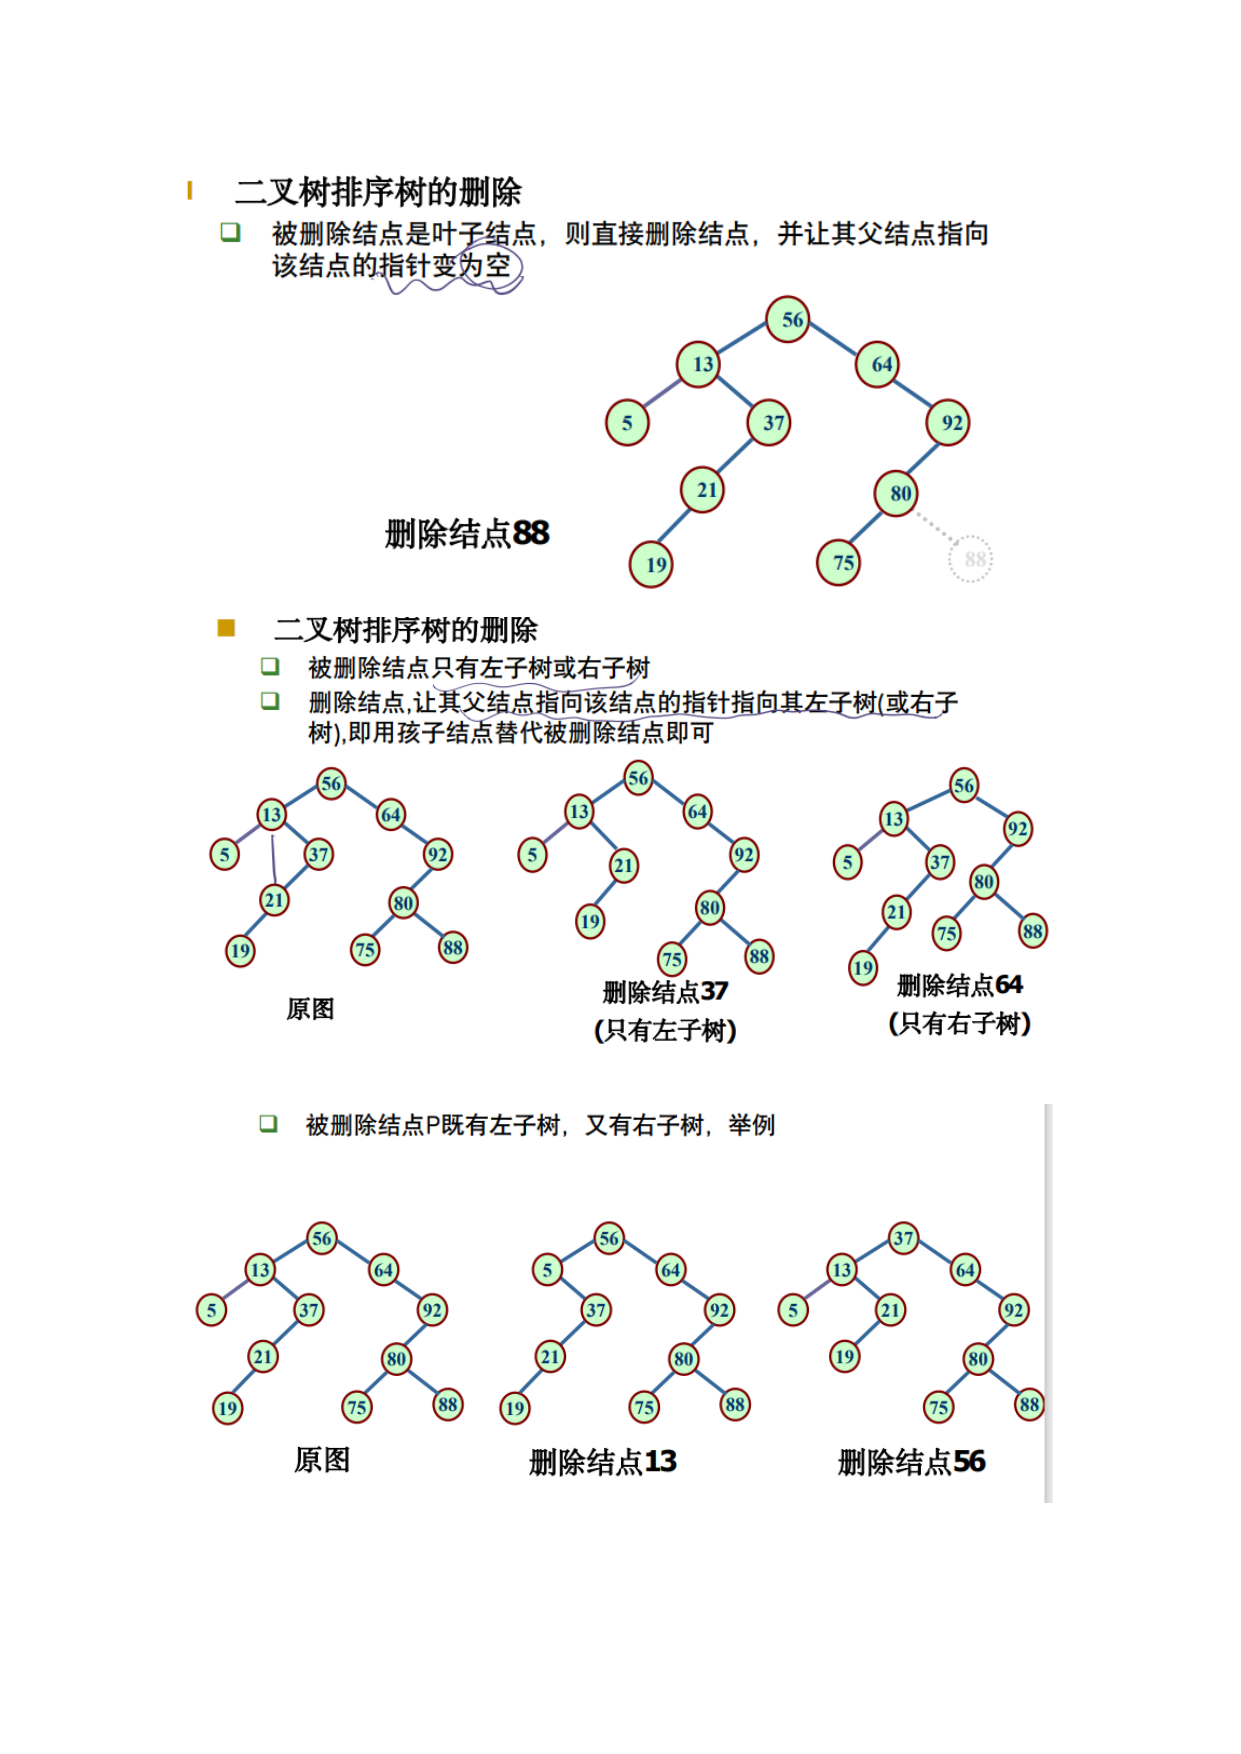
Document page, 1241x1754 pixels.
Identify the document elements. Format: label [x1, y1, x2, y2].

picture [187, 162, 1053, 604]
picture [187, 617, 1053, 1085]
picture [187, 1104, 1053, 1503]
